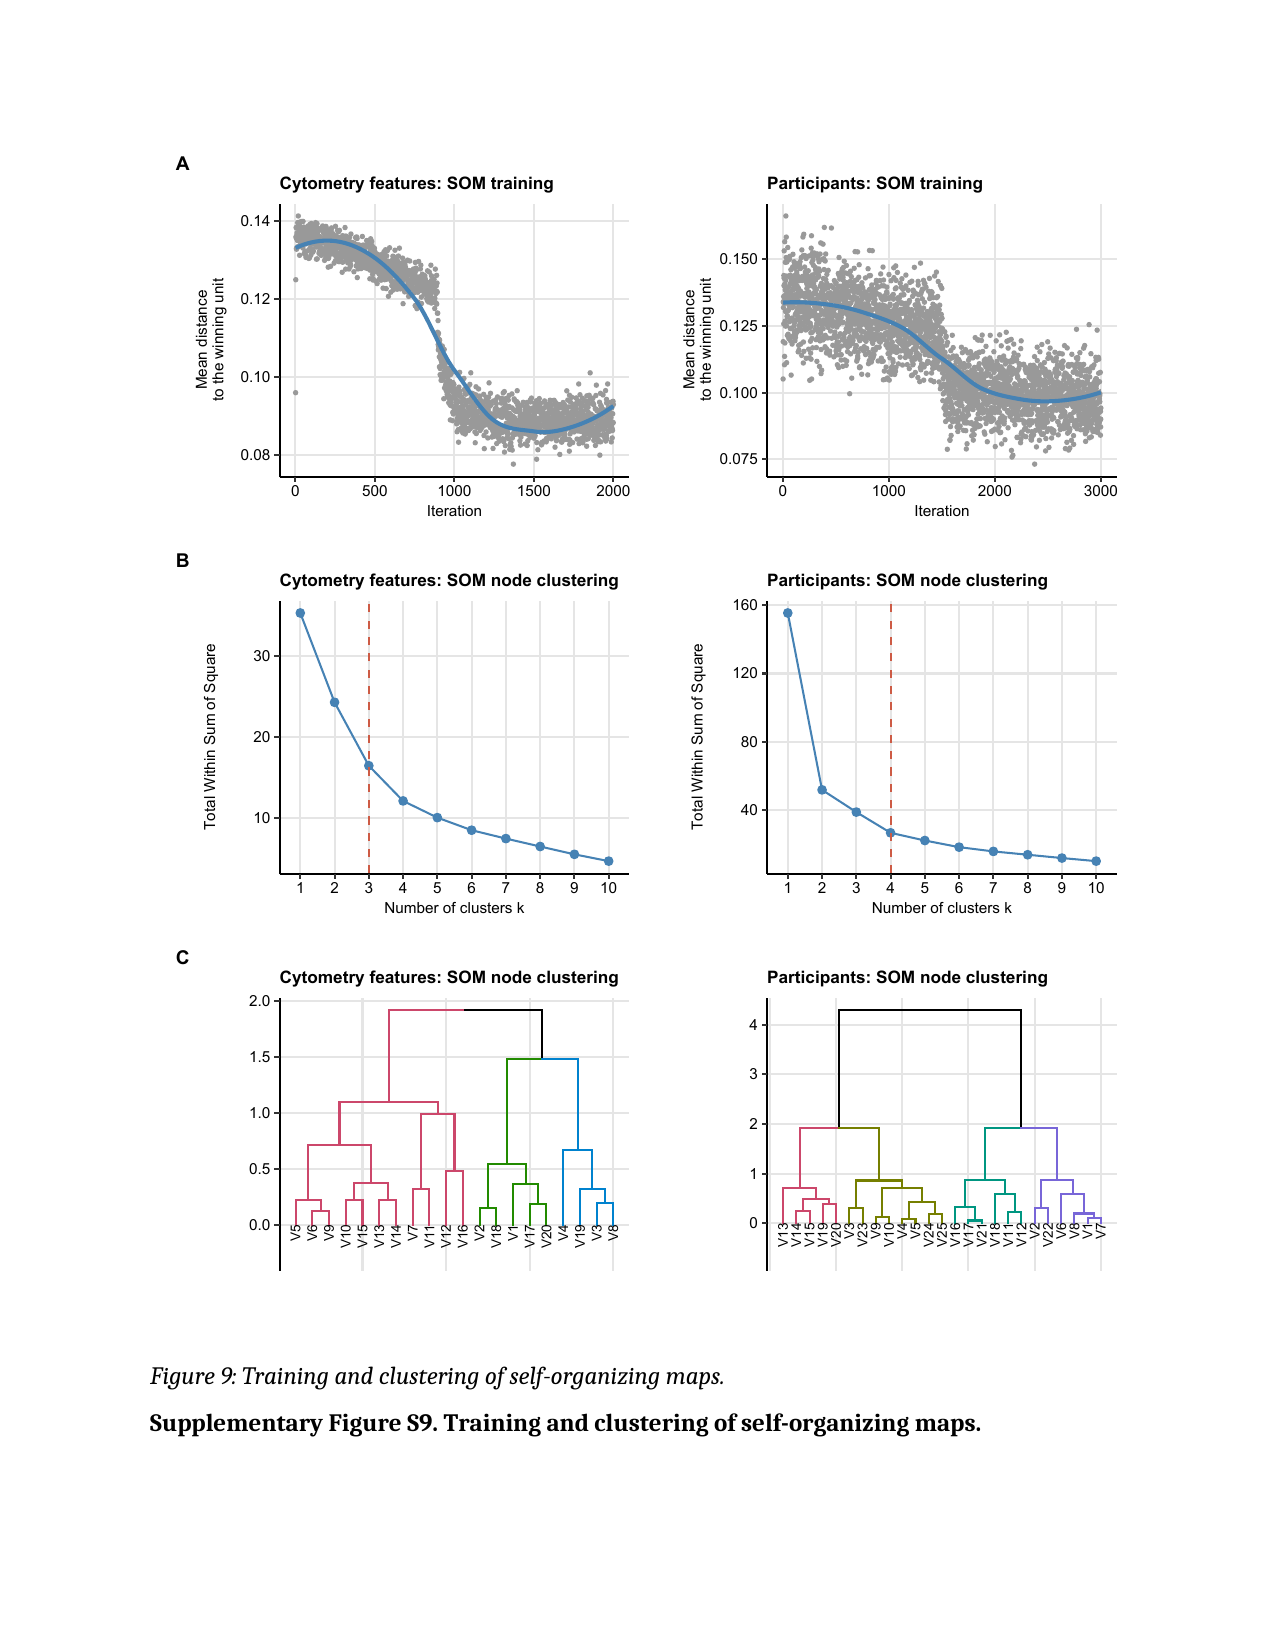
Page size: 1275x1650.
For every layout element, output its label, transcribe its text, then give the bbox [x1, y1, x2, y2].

text Figure 9: Training and clustering of self-organizing maps. [150, 1362, 1125, 1391]
text Supplementary Figure S9. Training and clustering of self-organizing maps. [150, 1409, 1125, 1438]
